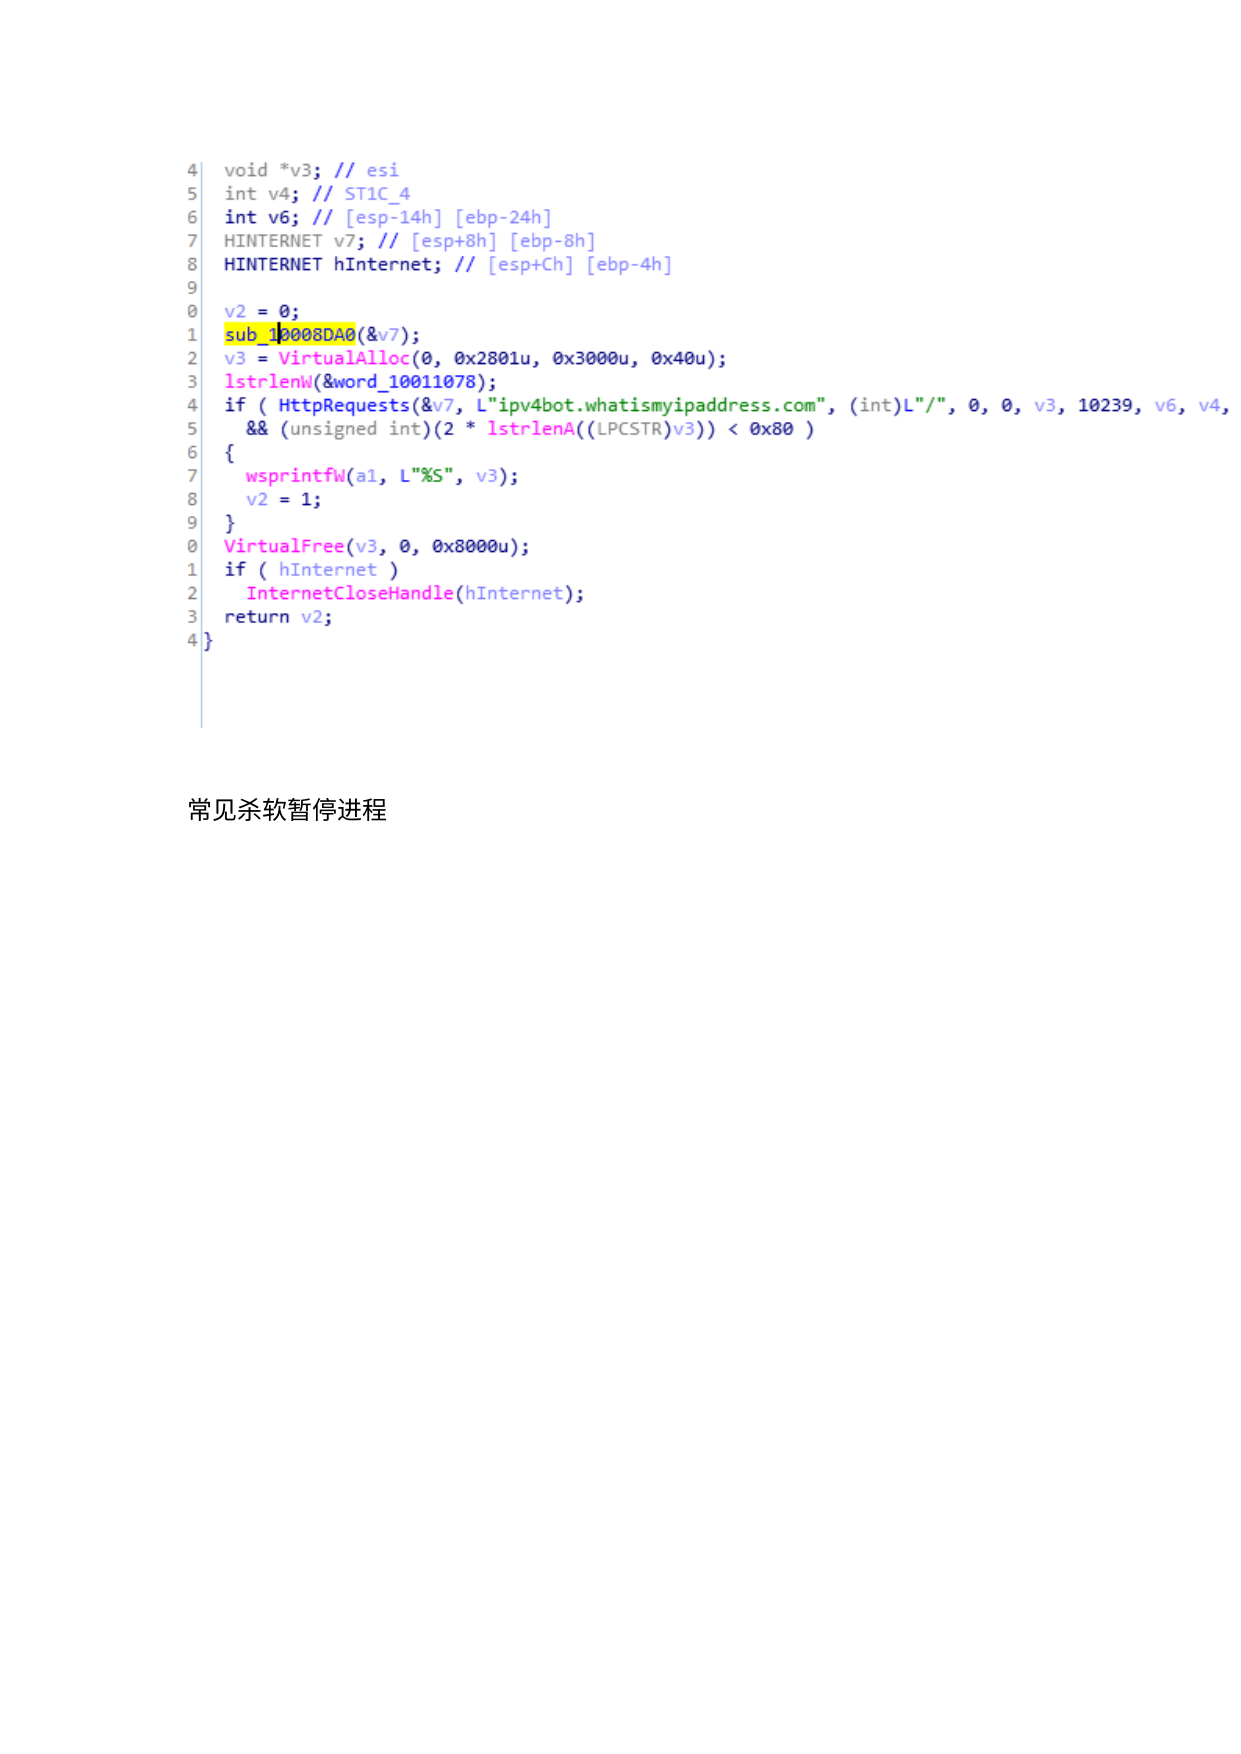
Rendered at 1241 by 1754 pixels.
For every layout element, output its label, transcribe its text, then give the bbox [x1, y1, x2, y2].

picture [187, 162, 1241, 728]
text 常见杀软暂停进程 [187, 776, 1053, 841]
